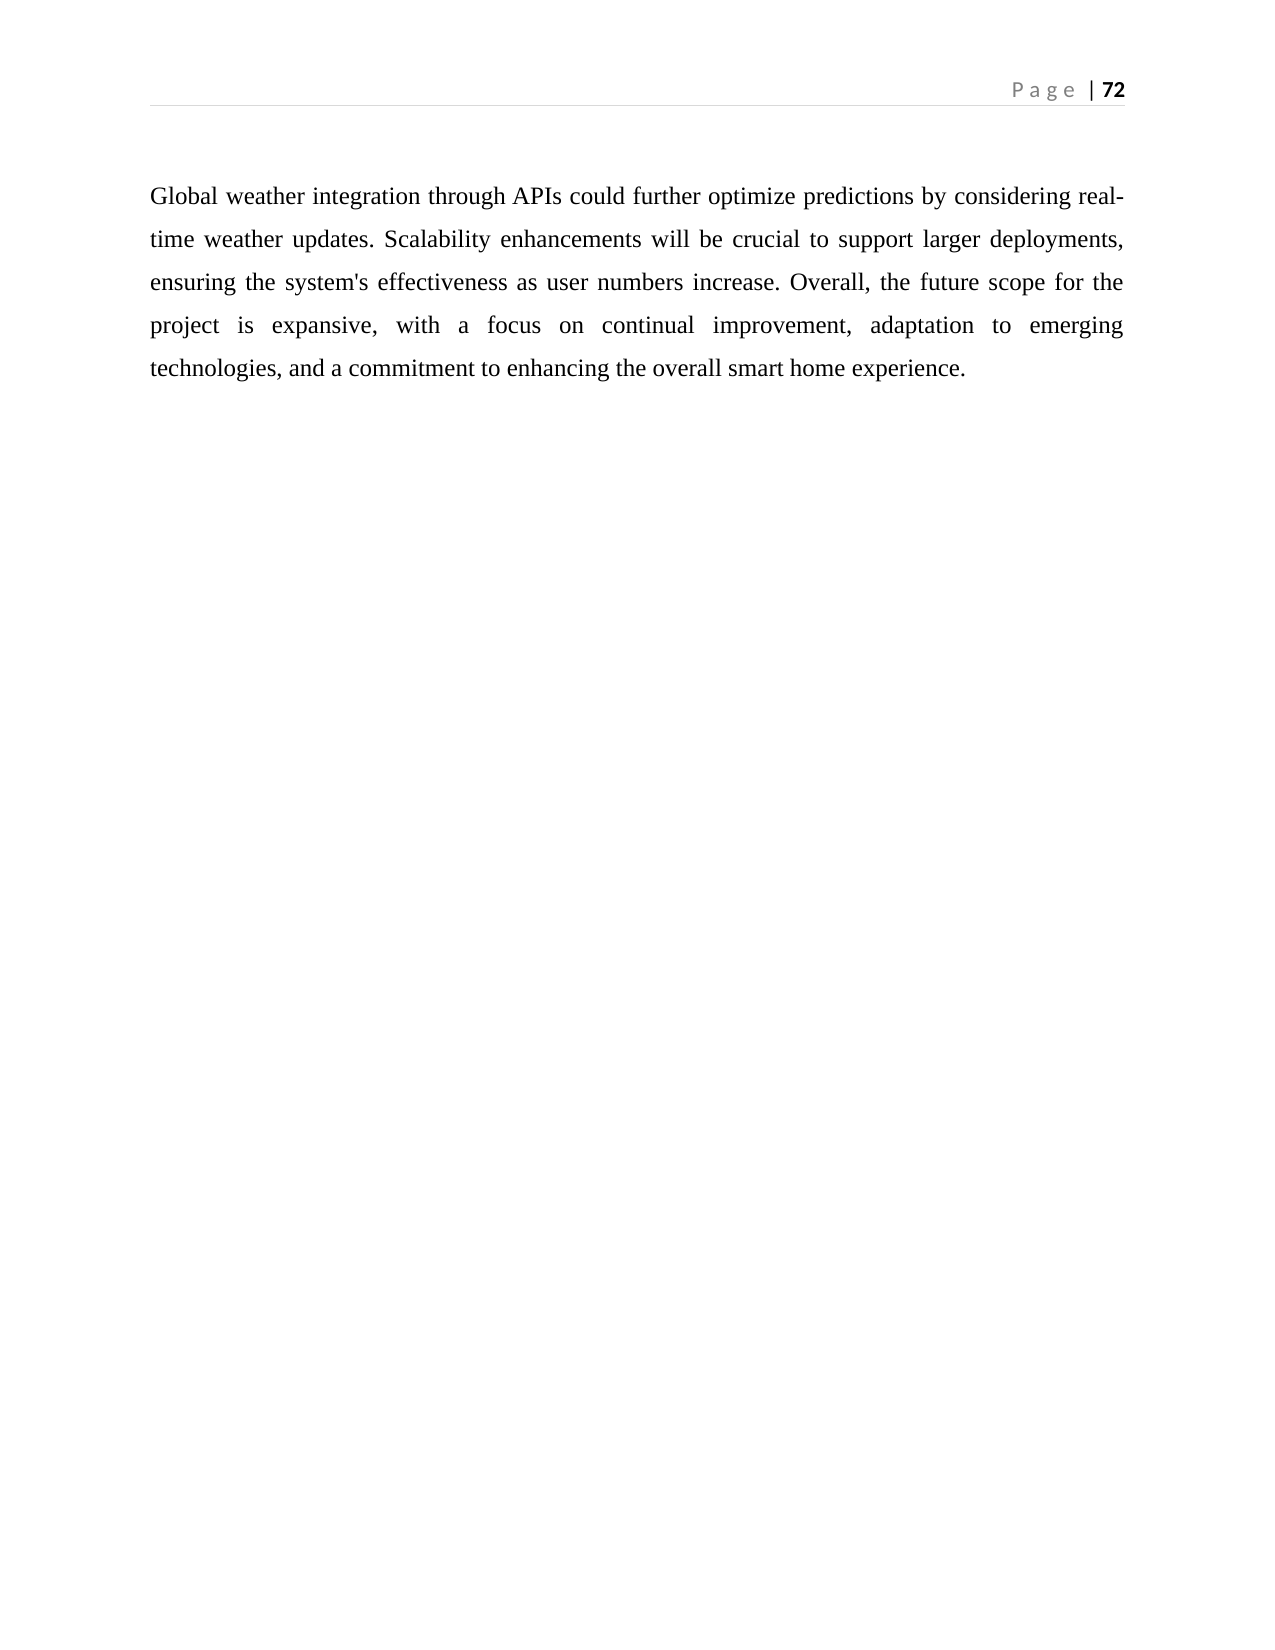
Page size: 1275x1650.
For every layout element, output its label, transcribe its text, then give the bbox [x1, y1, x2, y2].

text Global weather integration through APIs could further optimize predictions by considering real-time weather updates. Scalability enhancements will be crucial to support larger deployments, ensuring the system's effectiveness as user numbers increase. Overall, the future scope for the project is expansive, with a focus on continual improvement, adaptation to emerging technologies, and a commitment to enhancing the overall smart home experience. [150, 181, 1125, 382]
